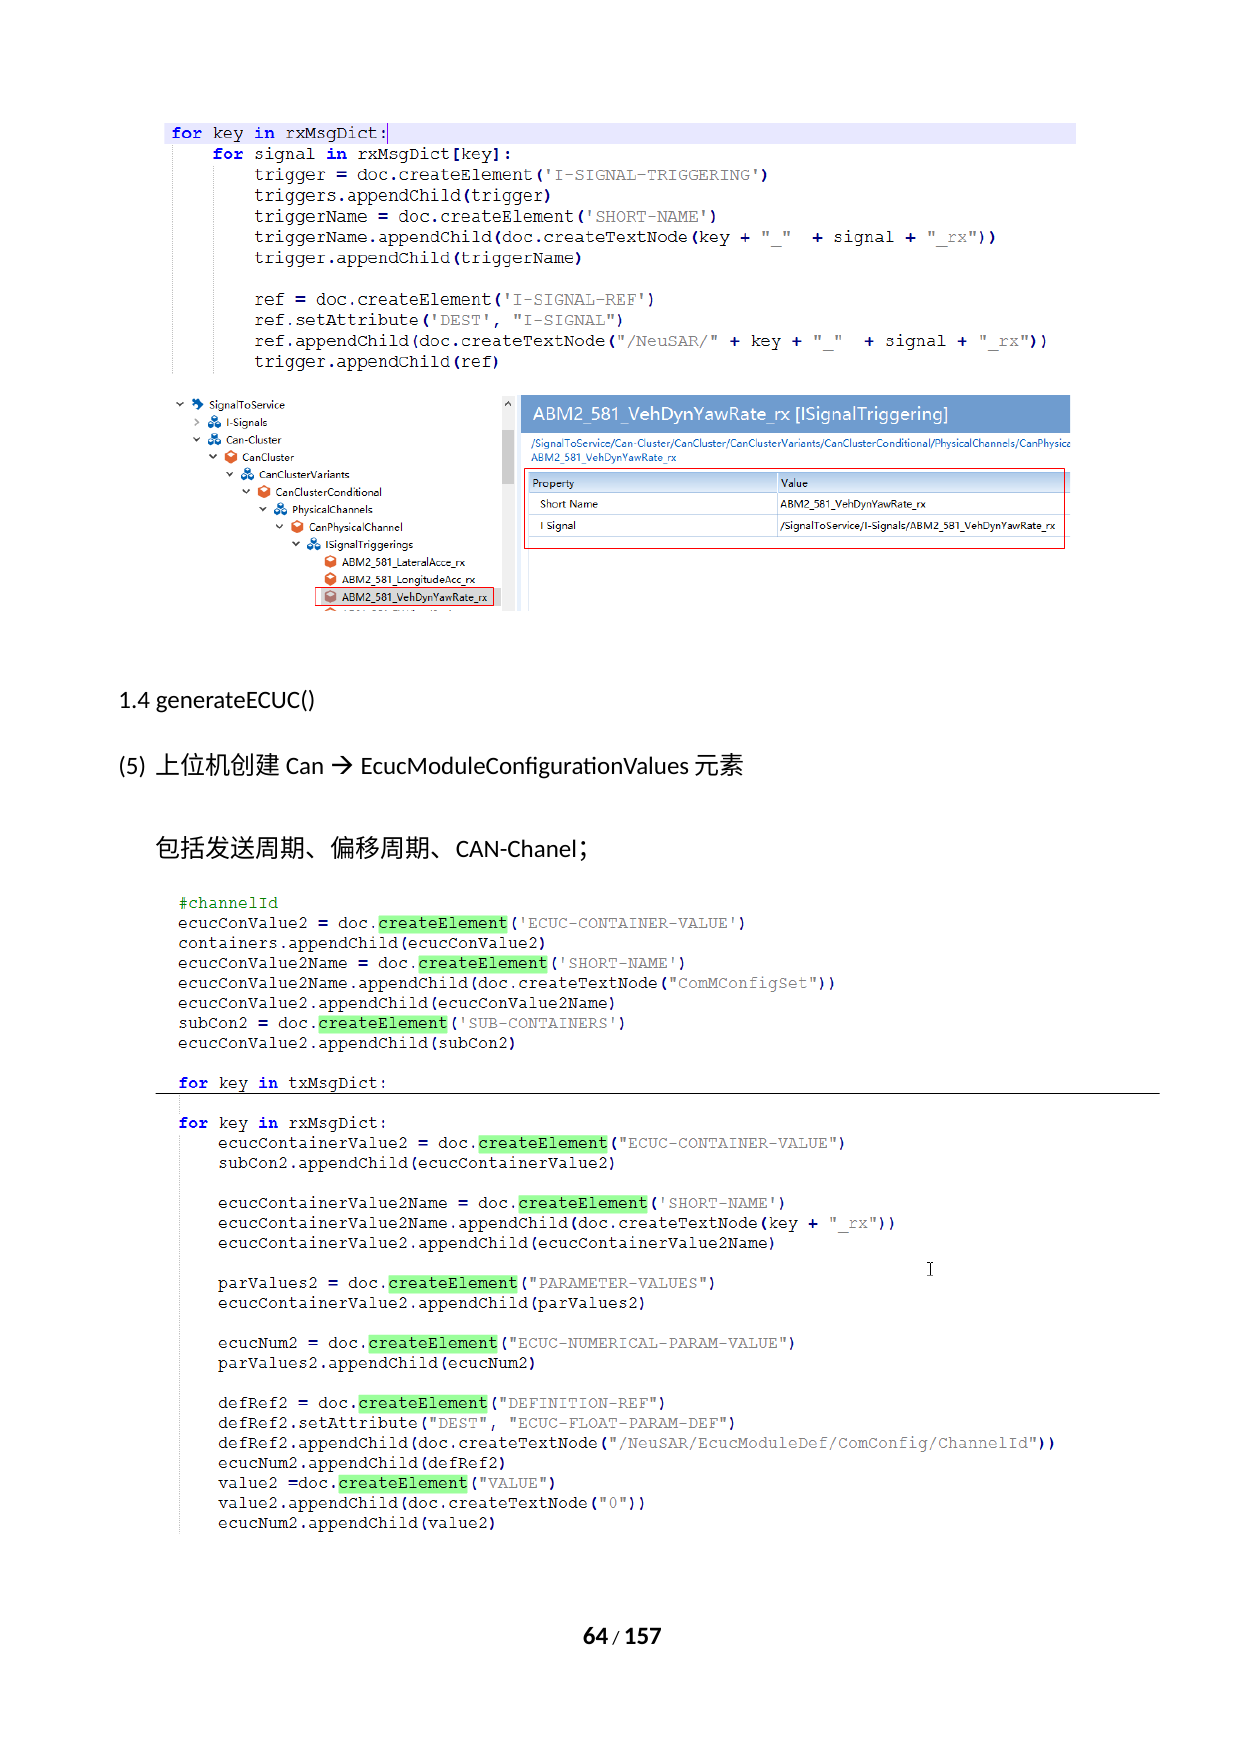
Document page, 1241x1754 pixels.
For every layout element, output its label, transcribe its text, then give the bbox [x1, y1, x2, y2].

list 上位机创建Can EcucModuleConfigurationValues元素 [118, 731, 1122, 796]
picture [170, 395, 1071, 611]
picture [155, 897, 1160, 1534]
list generateECUC() [118, 683, 1122, 716]
picture [164, 121, 1076, 374]
list 包括发送周期、偏移周期、CAN-Chanel； [156, 814, 1122, 879]
